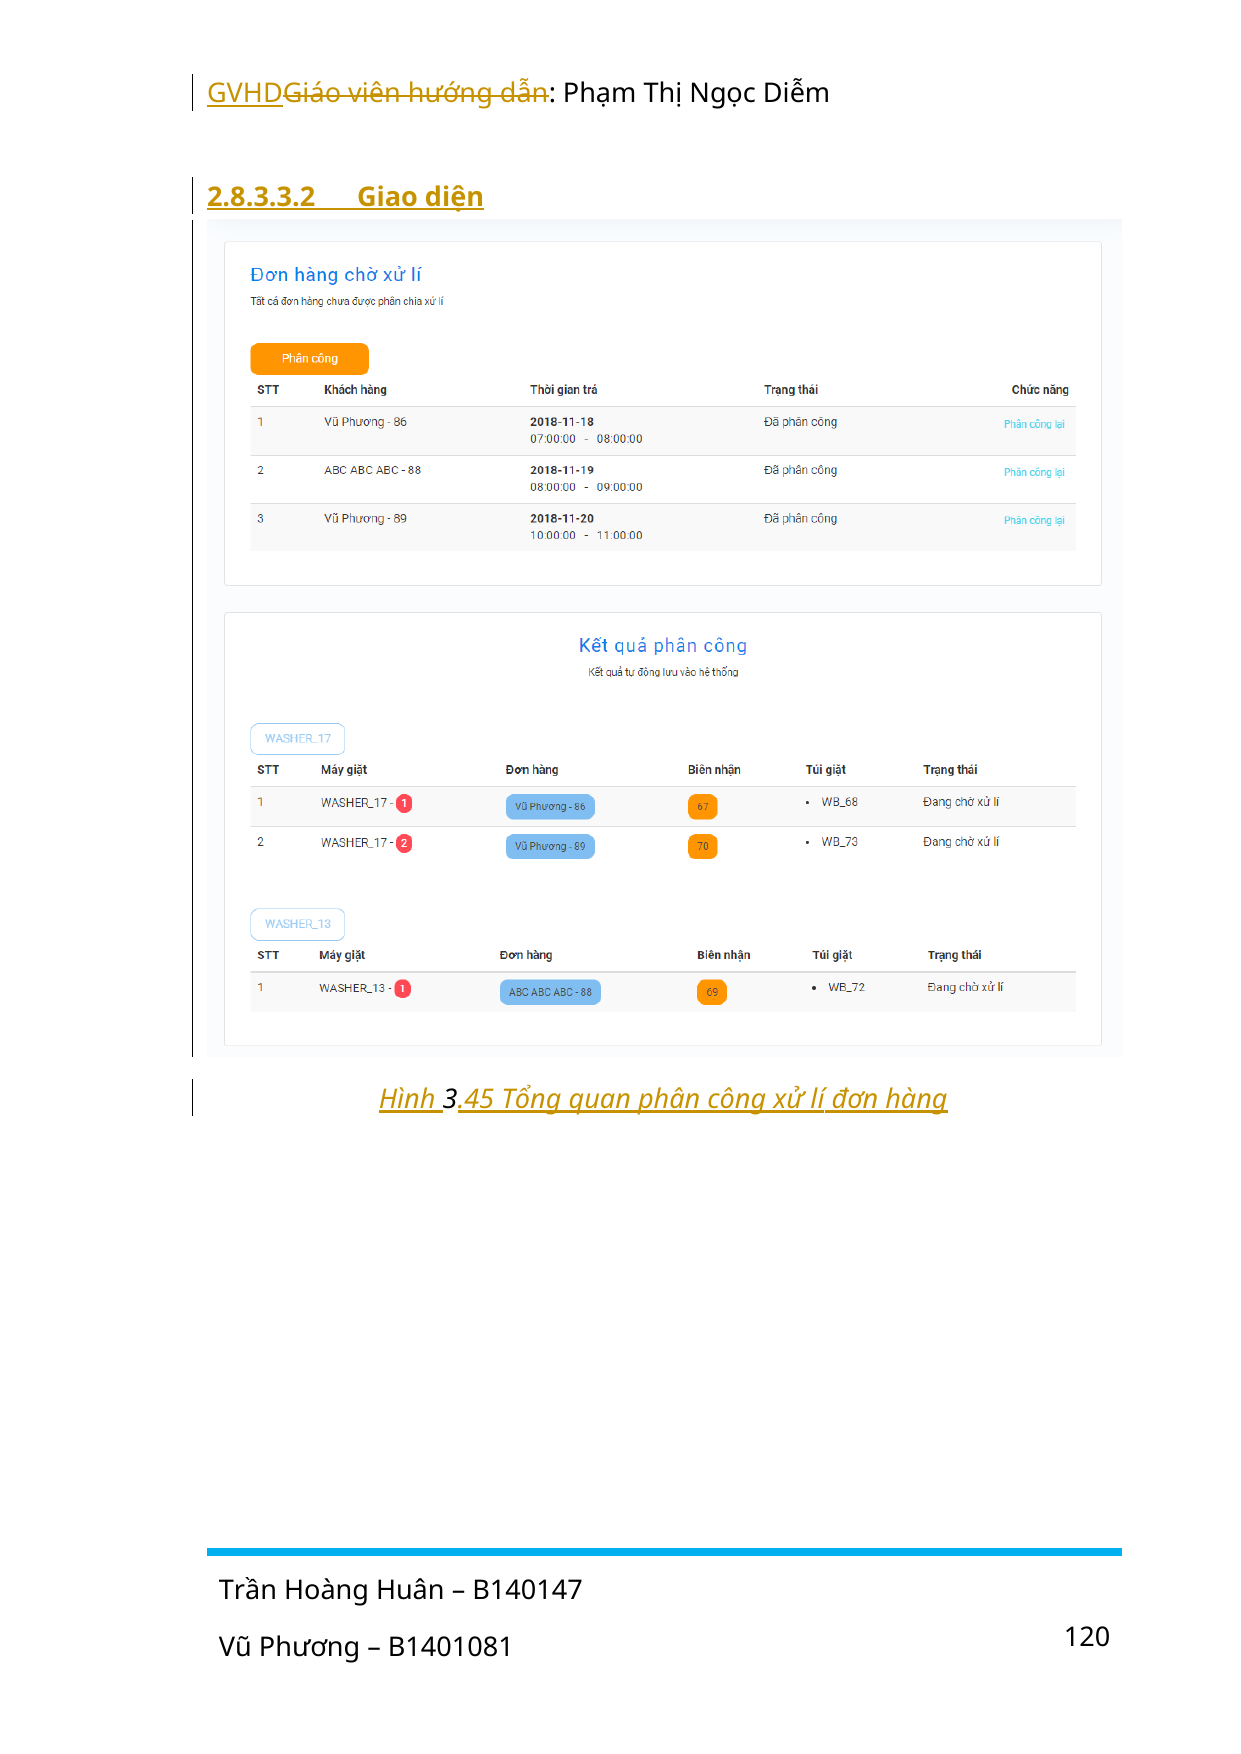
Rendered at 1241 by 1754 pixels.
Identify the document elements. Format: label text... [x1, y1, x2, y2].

picture [206, 219, 1123, 1057]
text 3 [207, 1079, 1122, 1116]
